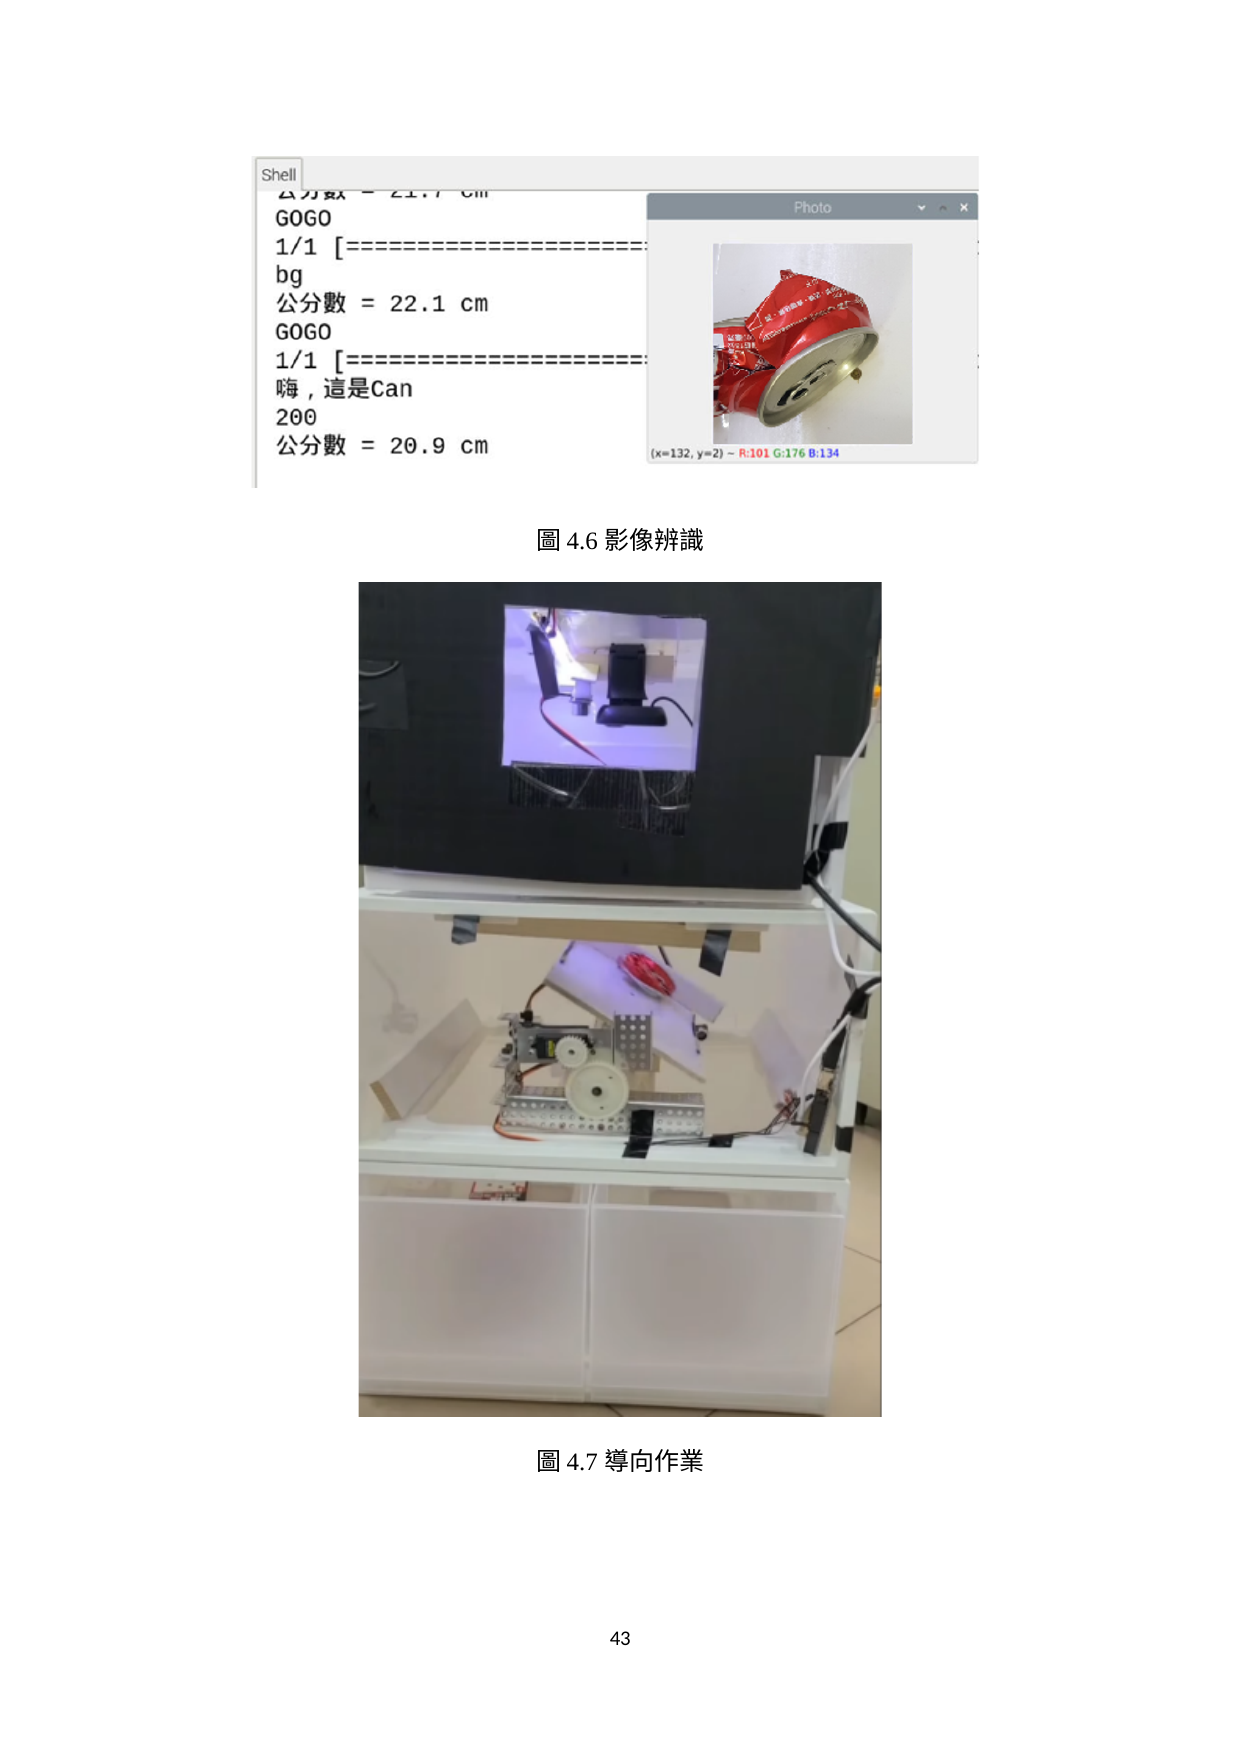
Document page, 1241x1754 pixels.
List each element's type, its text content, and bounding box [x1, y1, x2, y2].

picture [242, 150, 998, 496]
text 圖4.6 影像辨識 [187, 521, 1053, 557]
text 圖4.7 導向作業 [187, 1441, 1053, 1477]
picture [358, 582, 882, 1417]
